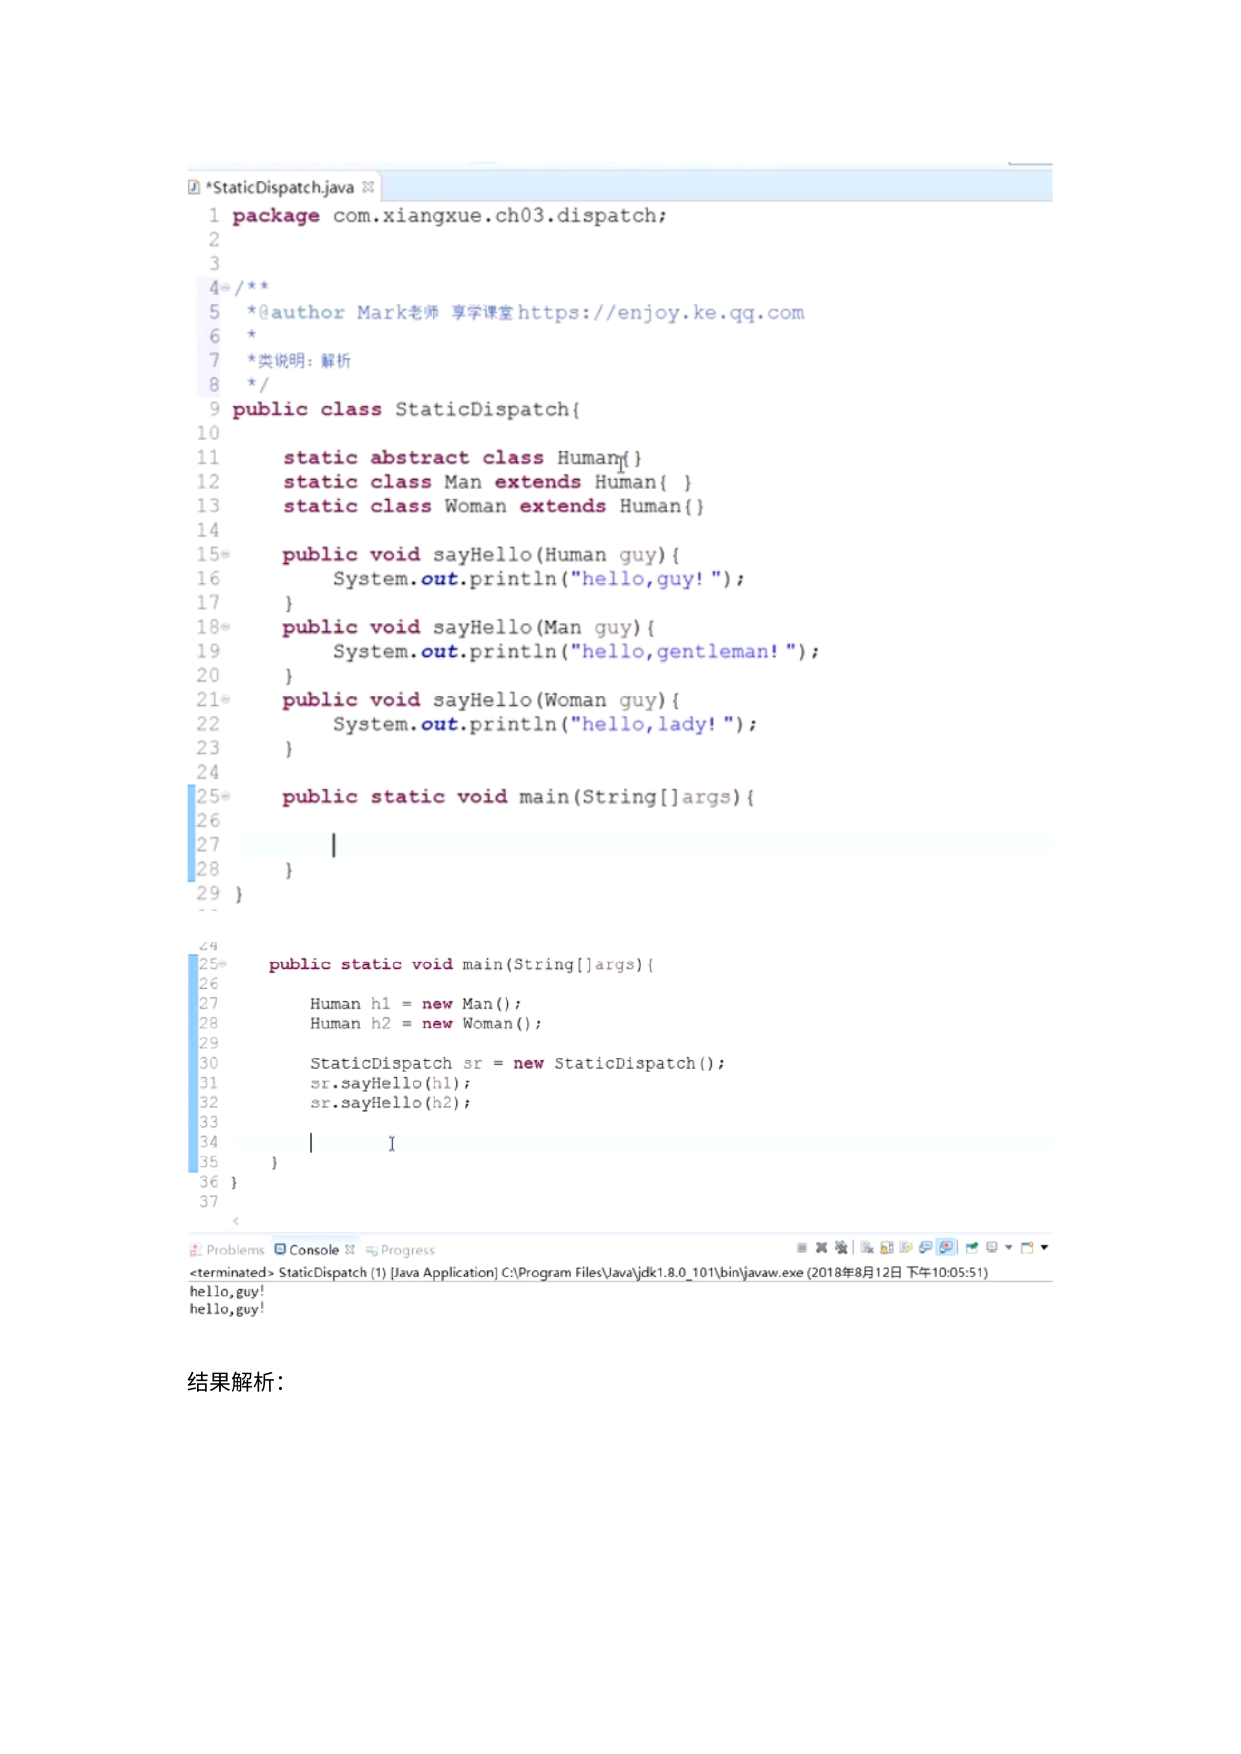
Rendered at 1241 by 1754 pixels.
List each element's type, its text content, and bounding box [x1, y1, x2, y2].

text 结果解析： [187, 1364, 1053, 1397]
picture [187, 942, 1053, 1329]
picture [187, 162, 1053, 911]
